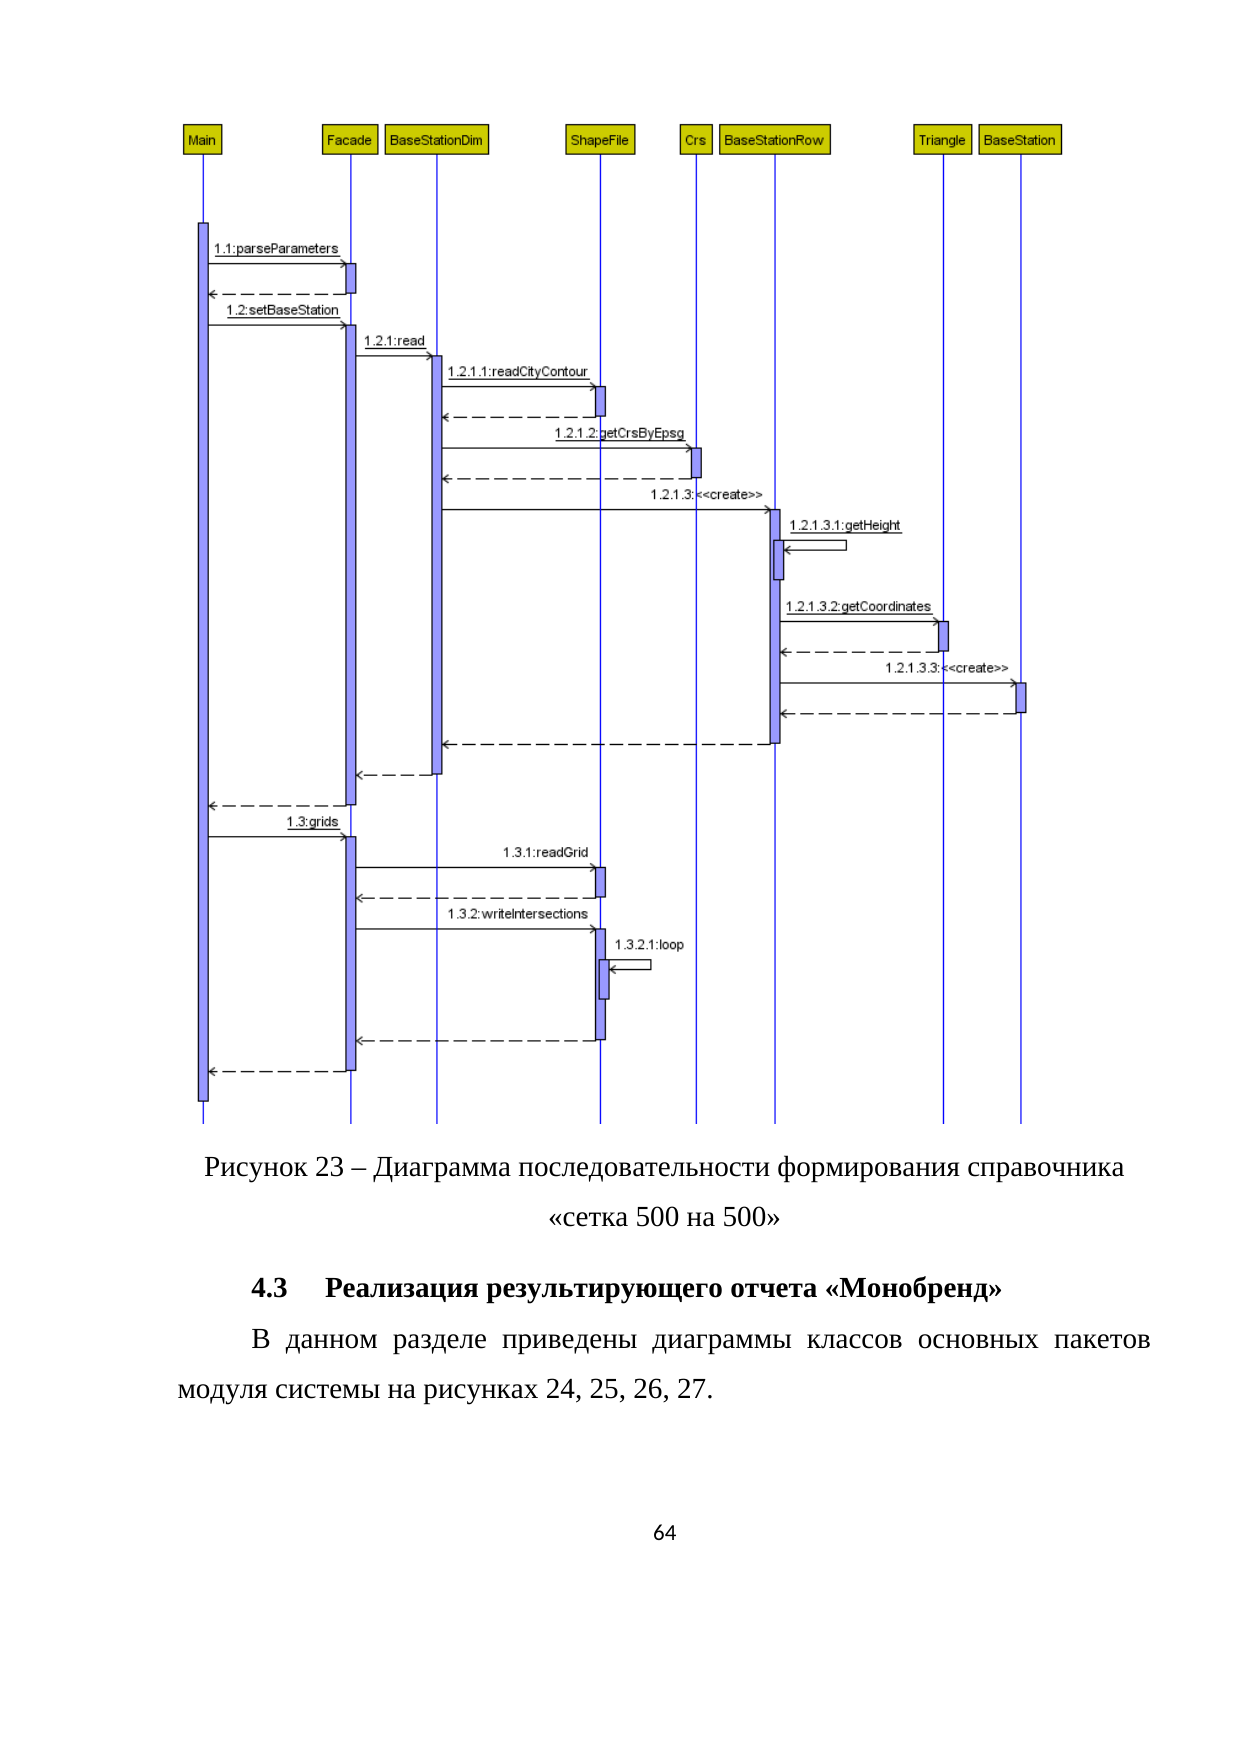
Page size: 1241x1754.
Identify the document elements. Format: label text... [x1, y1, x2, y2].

text В данном разделе приведены диаграммы классов основных пакетов модуля системы на рисунках 24, 25, 26, 27. [177, 1321, 1152, 1405]
text Рисунок 23 – Диаграмма последовательности формирования справочника «сетка 500 на 500» [177, 1149, 1152, 1233]
text Реализация результирующего отчета «Монобренд» [177, 1271, 1152, 1304]
picture [177, 118, 1152, 1124]
